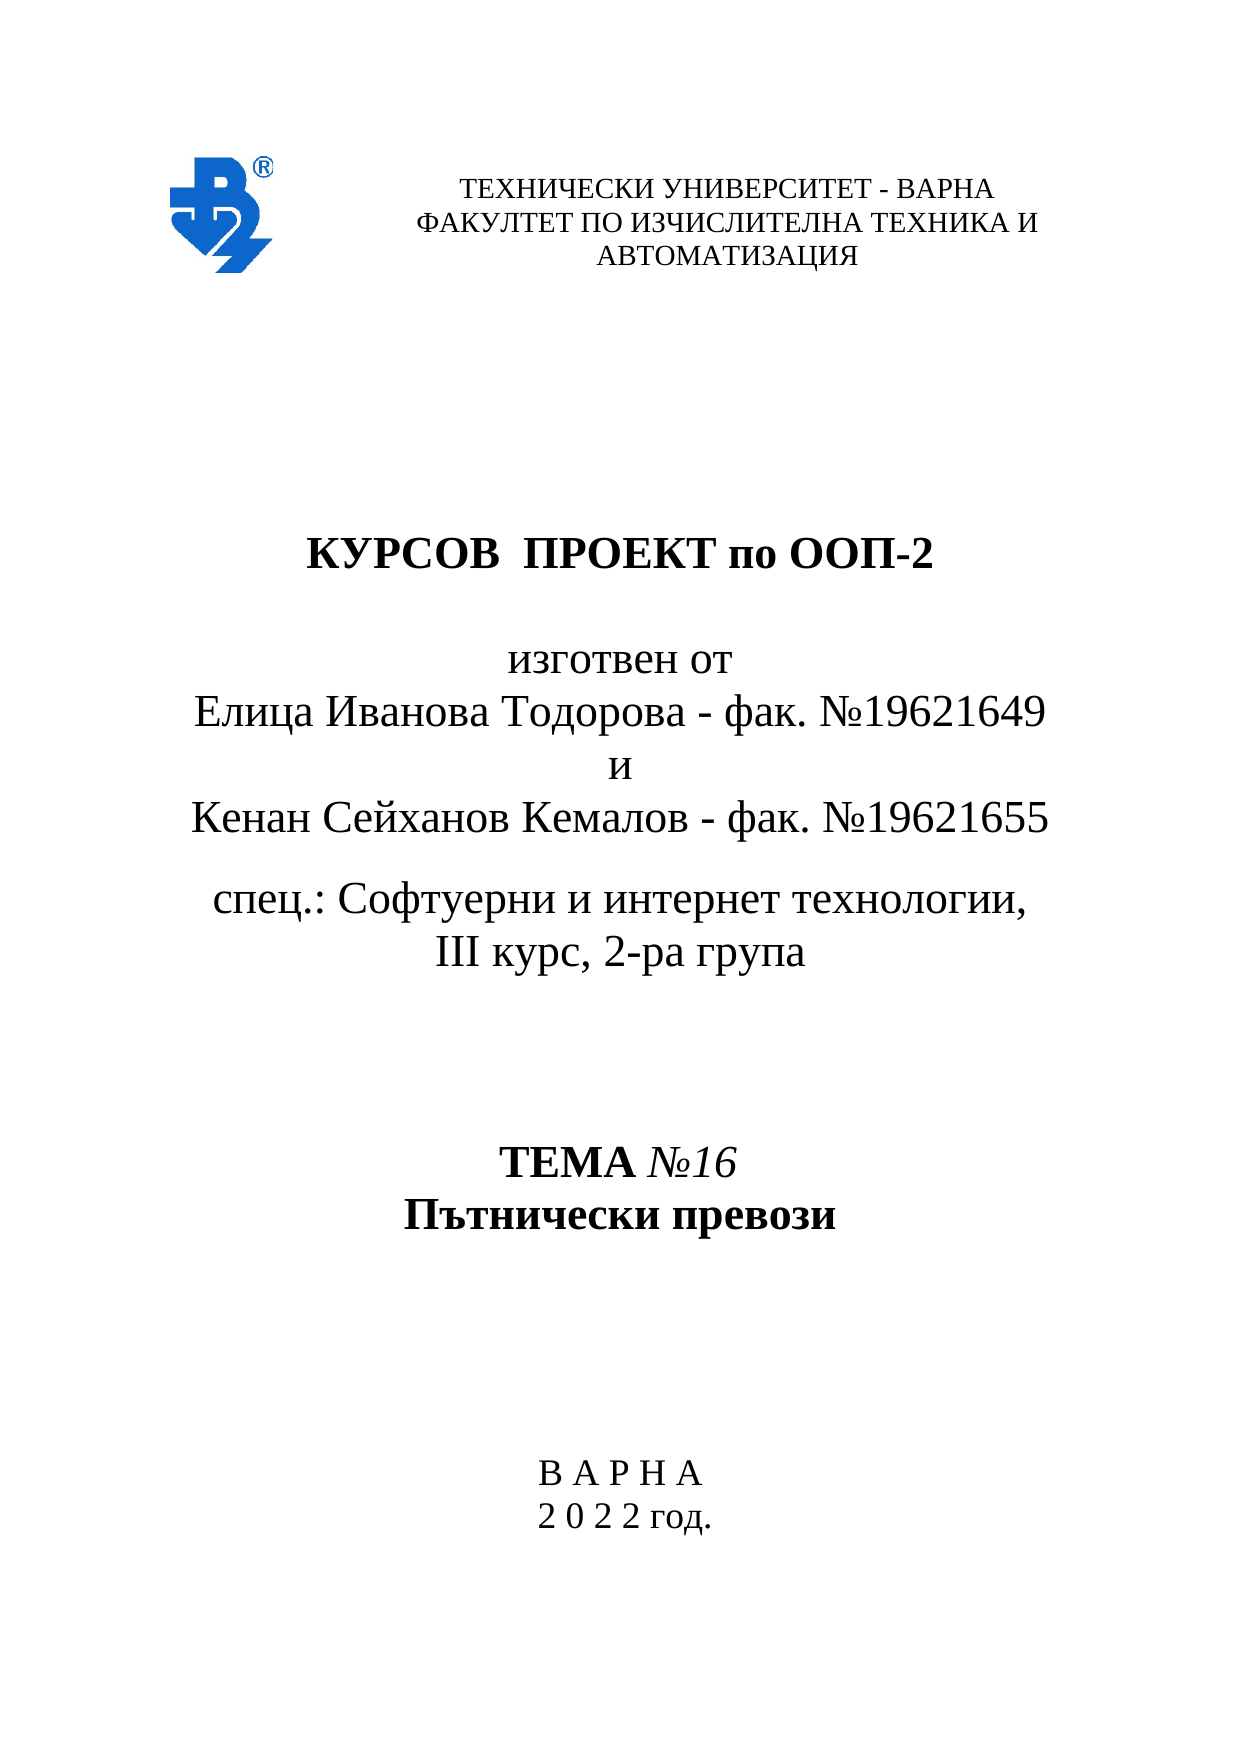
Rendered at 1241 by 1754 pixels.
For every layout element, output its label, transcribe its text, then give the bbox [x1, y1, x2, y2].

text Кенан Сейханов Кемалов - фак. №19621655 [148, 789, 1093, 842]
text Пътнически превози [148, 1187, 1093, 1240]
text спец.: Софтуерни и интернет технологии, [148, 871, 1093, 923]
picture [170, 156, 274, 273]
text ТЕМА №16 [148, 1134, 1093, 1187]
text и [148, 737, 1093, 789]
text В А Р Н А [148, 1451, 1093, 1494]
table_header ТЕХНИЧЕСКИ УНИВЕРСИТЕТ - ВАРНА [277, 148, 1178, 296]
table_header [159, 148, 277, 296]
text КУРСОВ ПРОЕКТ по ООП-2 [148, 526, 1093, 578]
text III курс, 2-ра група [148, 923, 1093, 976]
text 2 0 2 2 год. [148, 1494, 1093, 1537]
text Елица Иванова Тодорова - фак. №19621649 [148, 684, 1093, 737]
text изготвен от [148, 631, 1093, 684]
